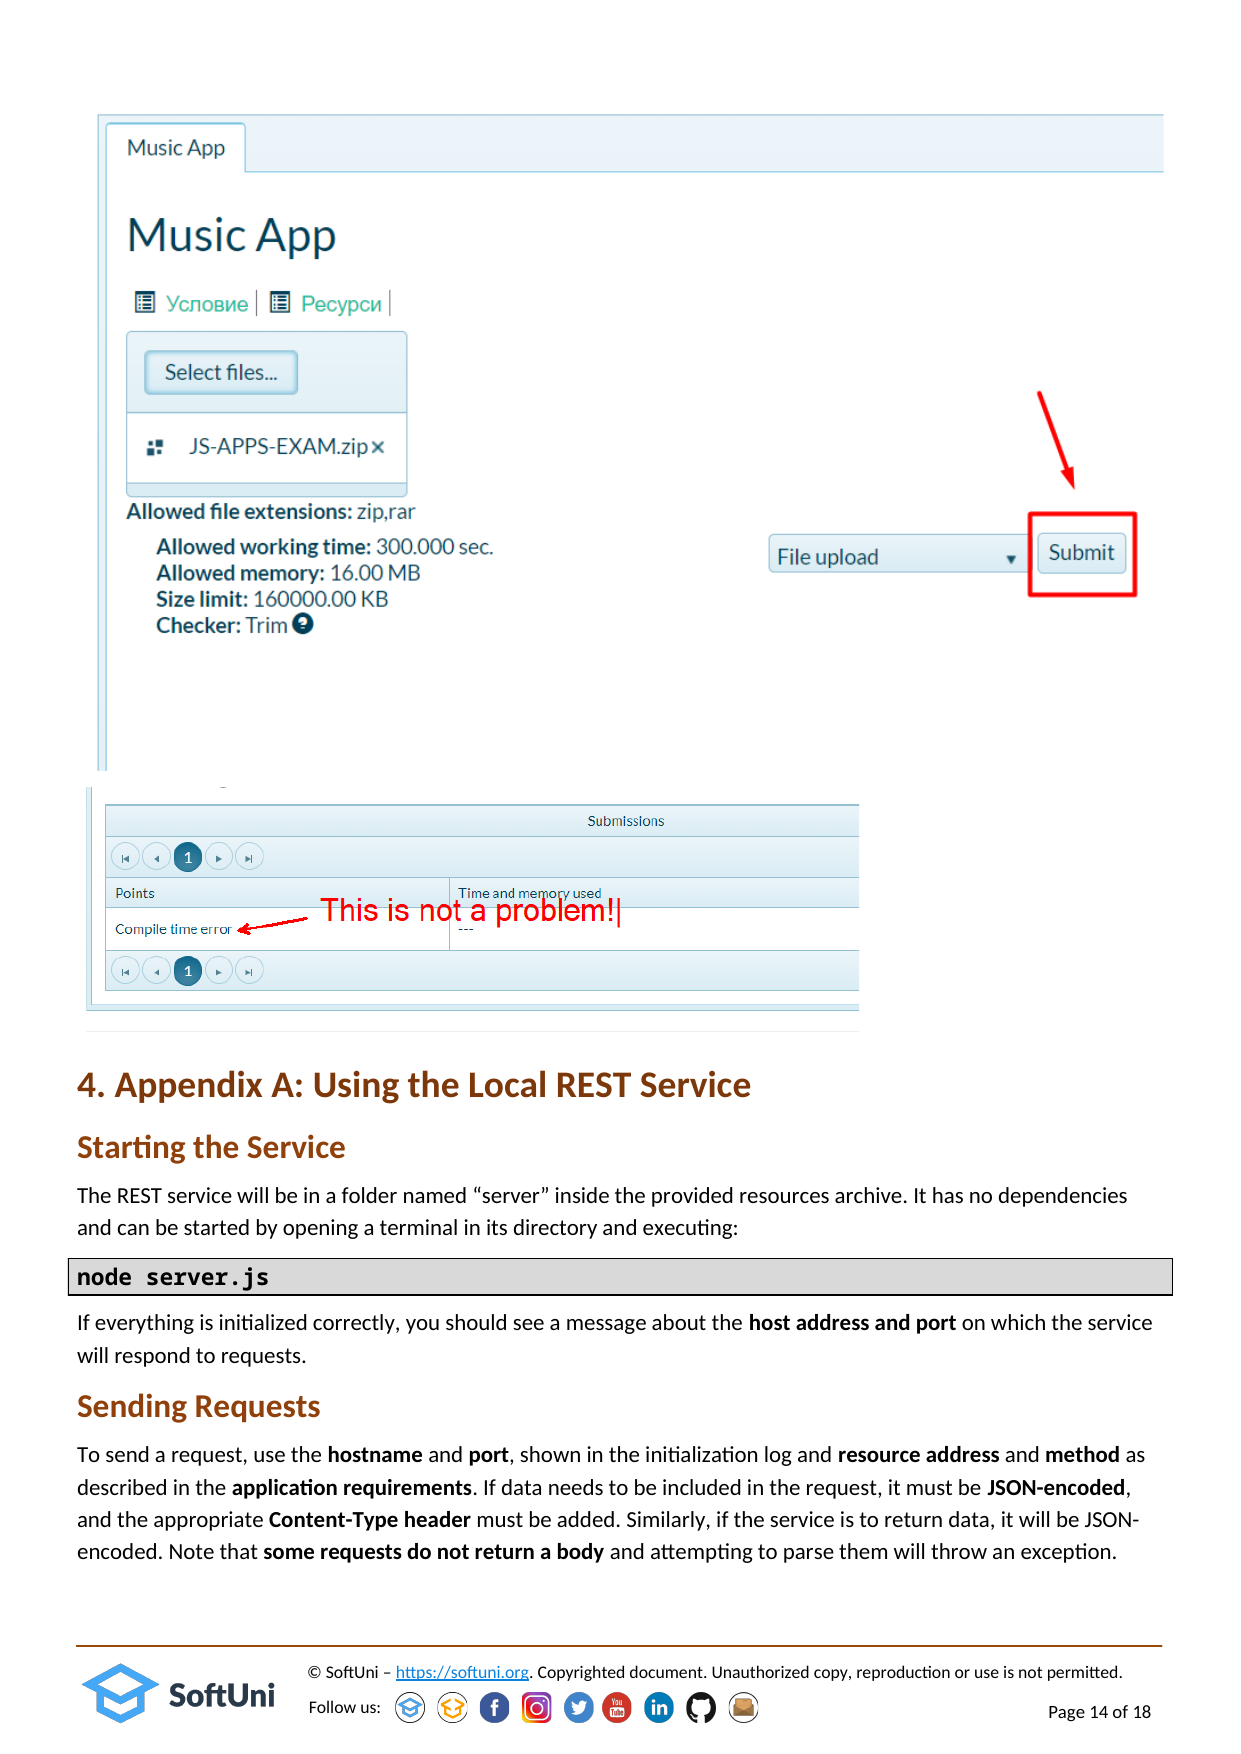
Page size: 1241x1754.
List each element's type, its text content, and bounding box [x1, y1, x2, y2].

subtitle Appendix A: Using the Local REST Service [77, 1061, 1163, 1107]
picture [522, 1692, 552, 1723]
picture [644, 1692, 653, 1701]
picture [665, 1692, 674, 1701]
picture [644, 1714, 653, 1723]
picture [76, 787, 860, 1036]
picture [395, 1692, 425, 1723]
picture [665, 1714, 674, 1723]
picture [602, 1692, 632, 1723]
picture [76, 95, 1164, 771]
subtitle Starting the Service [77, 1126, 1163, 1167]
picture [437, 1692, 468, 1723]
picture [658, 1705, 667, 1714]
picture [479, 1692, 510, 1723]
subtitle Sending Requests [77, 1385, 1163, 1426]
picture [728, 1692, 759, 1723]
picture [564, 1692, 594, 1723]
text node server.js [69, 1259, 1172, 1294]
picture [686, 1692, 716, 1723]
text If everything is initialized correctly, you should see a message about the host address and port on which the service will respond to requests. [77, 1308, 1163, 1369]
text The REST service will be in a folder named “server” inside the provided resources archive. It has no dependencies and can be started by opening a terminal in its directory and executing: [77, 1181, 1163, 1241]
picture [75, 1658, 281, 1729]
text To send a request, use the hostname and port, shown in the initialization log and resource address and method as described in the application requirements. If data needs to be included in the request, it must be JSON-encoded, and the appropriate Content-Type header must be added. Similarly, if the service is to return data, it will be JSON-encoded. Note that some requests do not return a body and attempting to parse them will throw an exception. [77, 1441, 1163, 1565]
